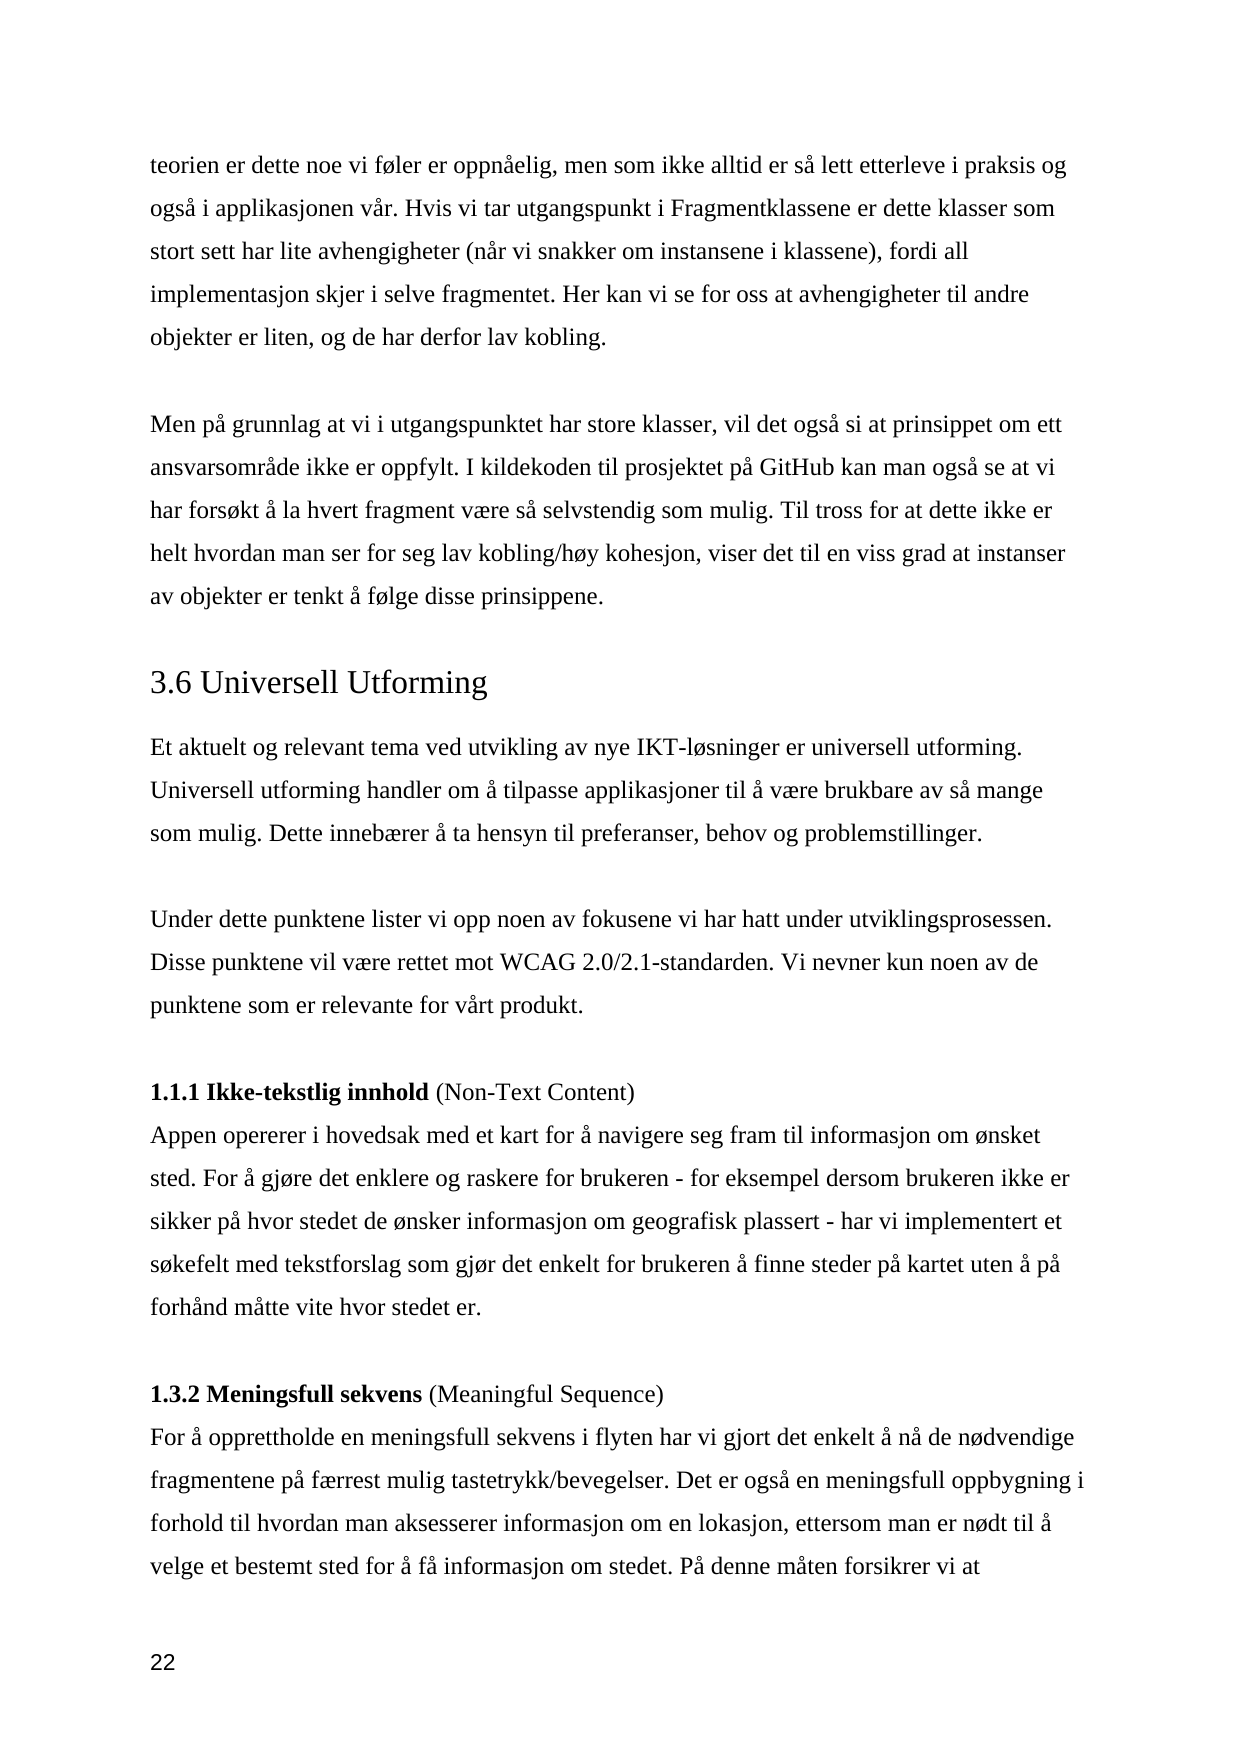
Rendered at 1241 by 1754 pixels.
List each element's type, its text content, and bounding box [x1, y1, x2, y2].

text Under dette punktene lister vi opp noen av fokusene vi har hatt under utviklingsprosessen. [150, 904, 1090, 933]
subtitle 3.6 Universell Utforming [150, 662, 1090, 700]
text 1.3.2 Meningsfull sekvens (Meaningful Sequence) [150, 1379, 1090, 1407]
text Men på grunnlag at vi i utgangspunktet har store klasser, vil det også si at prinsippet om ett ansvarsområde ikke er oppfylt. I kildekoden til prosjektet på GitHub kan man også se at vi har forsøkt å la hvert fragment være så selvstendig som mulig. Til tross for at dette ikke er helt hvordan man ser for seg lav kobling/høy kohesjon, viser det til en viss grad at instanser av objekter er tenkt å følge disse prinsippene. [150, 409, 1090, 610]
text Appen opererer i hovedsak med et kart for å navigere seg fram til informasjon om ønsket sted. For å gjøre det enklere og raskere for brukeren - for eksempel dersom brukeren ikke er sikker på hvor stedet de ønsker informasjon om geografisk plassert - har vi implementert et søkefelt med tekstforslag som gjør det enkelt for brukeren å finne steder på kartet uten å på forhånd måtte vite hvor stedet er. [150, 1120, 1090, 1321]
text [150, 150, 1090, 351]
text Disse punktene vil være rettet mot WCAG 2.0/2.1-standarden. Vi nevner kun noen av de punktene som er relevante for vårt produkt. [150, 947, 1090, 1019]
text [150, 1422, 1090, 1580]
text 1.1.1 Ikke-tekstlig innhold (Non-Text Content) [150, 1077, 1090, 1106]
text Et aktuelt og relevant tema ved utvikling av nye IKT-løsninger er universell utforming. Universell utforming handler om å tilpasse applikasjoner til å være brukbare av så mange som mulig. Dette innebærer å ta hensyn til preferanser, behov og problemstillinger. [150, 732, 1090, 847]
